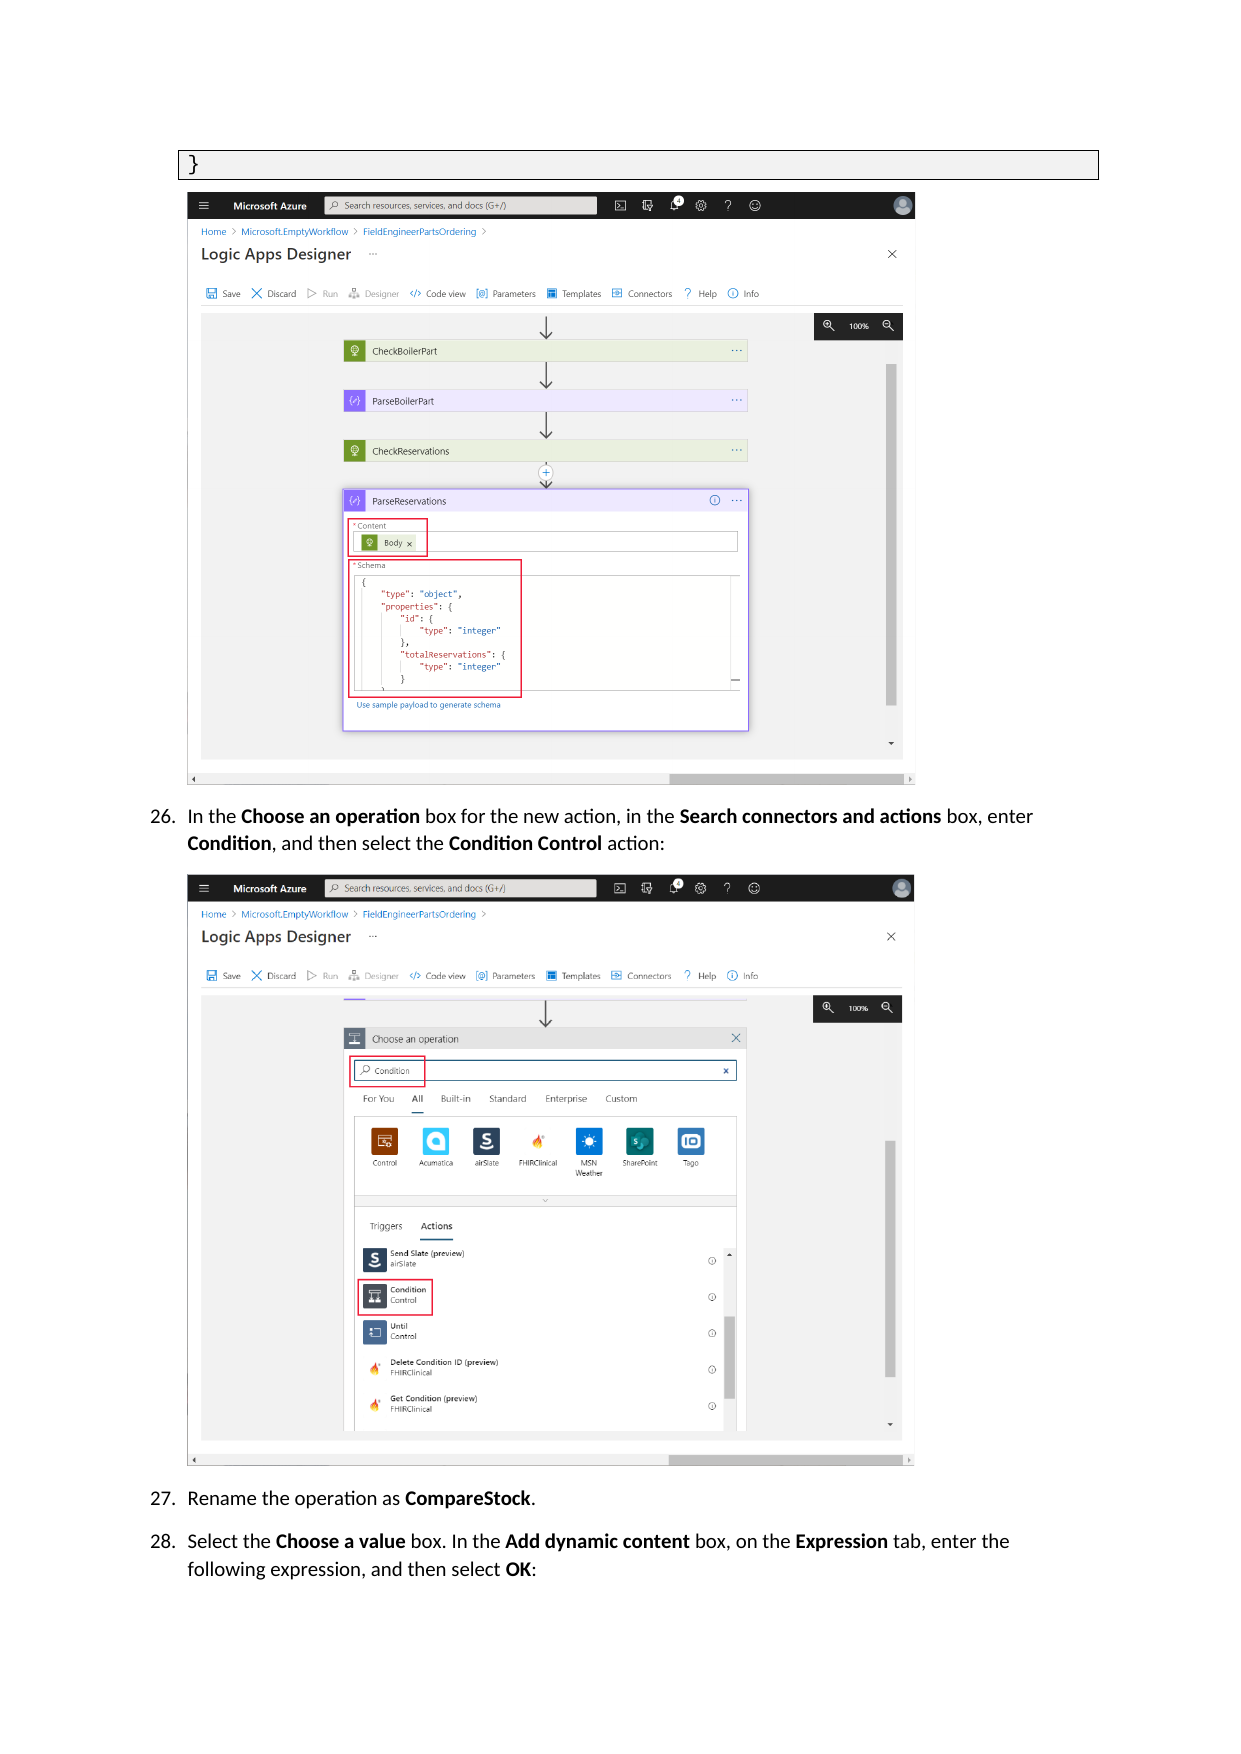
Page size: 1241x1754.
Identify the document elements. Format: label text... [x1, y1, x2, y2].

text } [179, 151, 1098, 179]
list In the Choose an operation box for the new action, in the Search connectors and actions box, enter Condition, and then select the Condition Control action: [150, 803, 1090, 856]
picture [187, 192, 916, 785]
list Select the Choose a value box. In the Add dynamic content box, on the Expression tab, enter the following expression, and then select OK: [150, 1529, 1090, 1582]
picture [187, 874, 915, 1466]
list Rename the operation as CompareStock. [150, 1485, 1090, 1510]
